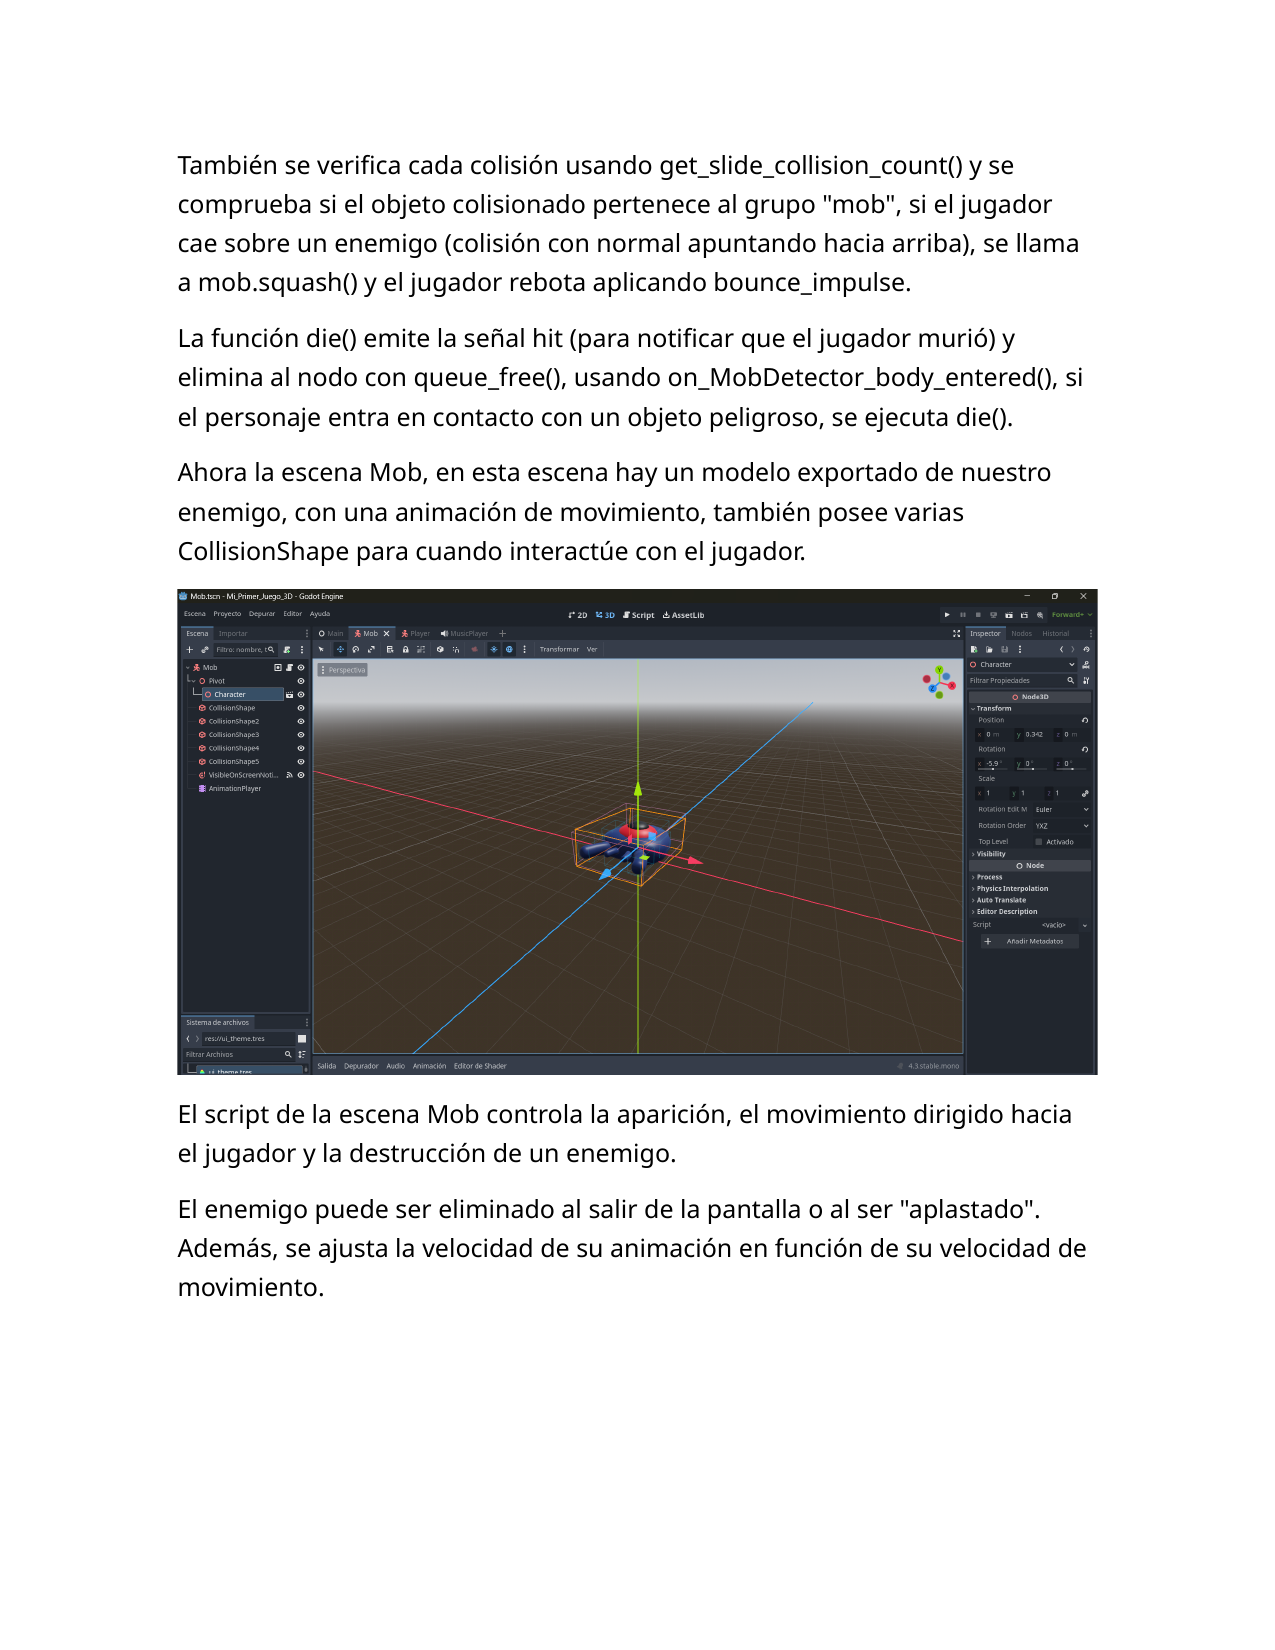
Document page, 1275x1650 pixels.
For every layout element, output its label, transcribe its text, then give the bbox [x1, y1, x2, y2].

text La función die() emite la señal hit (para notificar que el jugador murió) y elimina al nodo con queue_free(), usando on_MobDetector_body_entered(), si el personaje entra en contacto con un objeto peligroso, se ejecuta die(). [177, 321, 1098, 433]
text Ahora la escena Mob, en esta escena hay un modelo exportado de nuestro enemigo, con una animación de movimiento, también posee varias CollisionShape para cuando interactúe con el jugador. [177, 455, 1098, 567]
text El script de la escena Mob controla la aparición, el movimiento dirigido hacia el jugador y la destrucción de un enemigo. [177, 1097, 1098, 1170]
text También se verifica cada colisión usando get_slide_collision_count() y se comprueba si el objeto colisionado pertenece al grupo "mob", si el jugador cae sobre un enemigo (colisión con normal apuntando hacia arriba), se llama a mob.squash() y el jugador rebota aplicando bounce_impulse. [177, 148, 1098, 299]
picture [177, 589, 1098, 1075]
text El enemigo puede ser eliminado al salir de la pantalla o al ser "aplastado". Además, se ajusta la velocidad de su animación en función de su velocidad de movimiento. [177, 1192, 1098, 1304]
